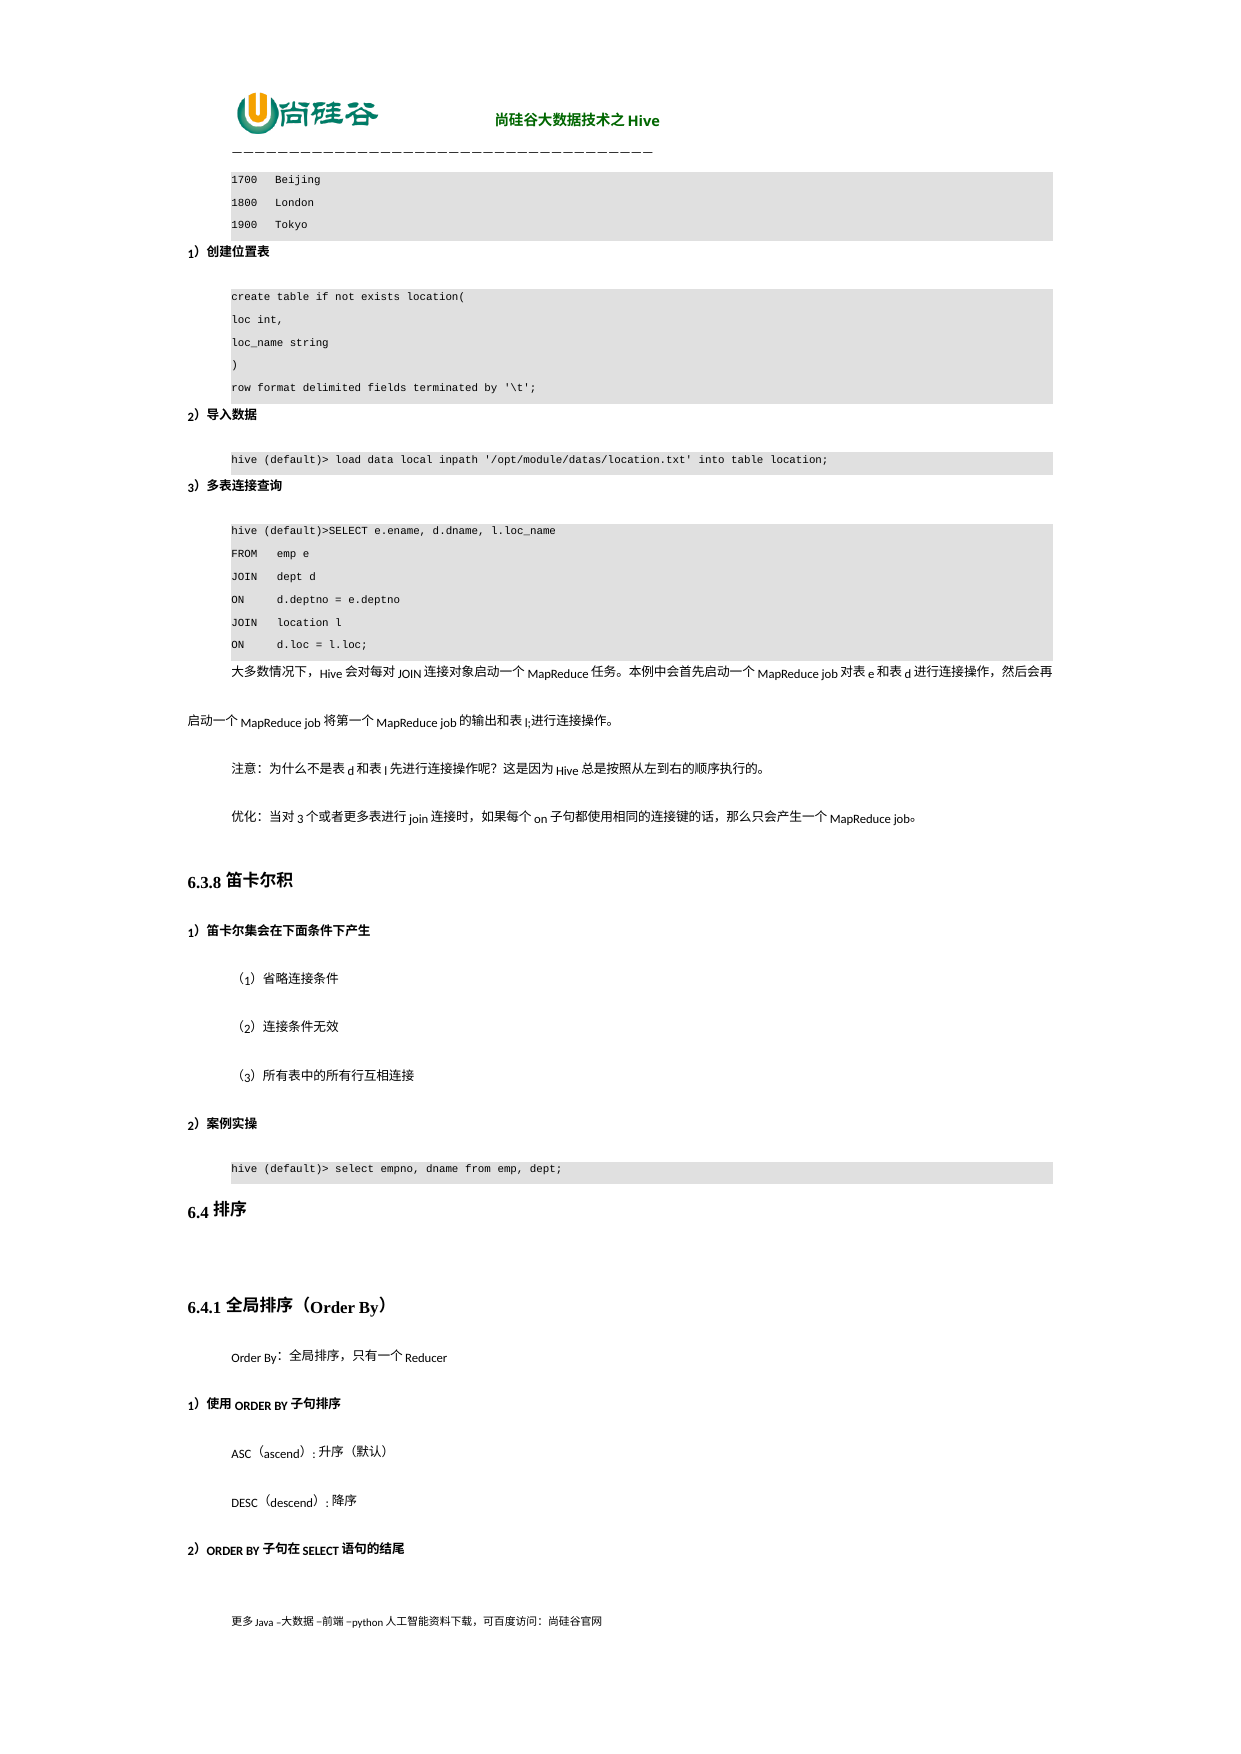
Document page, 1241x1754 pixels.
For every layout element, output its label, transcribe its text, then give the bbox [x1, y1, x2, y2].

text DESC（descend）: 降序 [187, 1490, 1053, 1522]
text （3）所有表中的所有行互相连接 [187, 1065, 1053, 1097]
text Order By：全局排序，只有一个Reducer [187, 1345, 1053, 1377]
text 注意：为什么不是表d和表l先进行连接操作呢？这是因为Hive总是按照从左到右的顺序执行的。 [187, 758, 1053, 791]
text 1）笛卡尔集会在下面条件下产生 [187, 920, 1053, 952]
text 大多数情况下，Hive会对每对JOIN连接对象启动一个MapReduce任务。本例中会首先启动一个MapReduce job对表e和表d进行连接操作，然后会再启动一个MapReduce job将第一个MapReduce job的输出和表l;进行连接操作。 [187, 661, 1053, 742]
text 2）导入数据 [187, 404, 1053, 437]
text 1）使用 ORDER BY 子句排序 [187, 1393, 1053, 1426]
picture [231, 88, 382, 138]
text 2）案例实操 [187, 1113, 1053, 1146]
subtitle 6.3.8 笛卡尔积 [187, 855, 1053, 920]
text 1700 Beijing [231, 172, 1053, 195]
text FROM emp e [231, 547, 1053, 569]
text row format delimited fields terminated by '\t'; [231, 381, 1053, 404]
text hive (default)> select empno, dname from emp, dept; [231, 1162, 1053, 1184]
text hive (default)>SELECT e.ename, d.dname, l.loc_name [231, 524, 1053, 547]
text JOIN dept d [231, 569, 1053, 592]
text ) [231, 358, 1053, 381]
text 1900 Tokyo [231, 218, 1053, 241]
text 2）ORDER BY 子句在SELECT语句的结尾 [187, 1538, 1053, 1571]
subtitle 6.4.1 全局排序（Order By） [187, 1280, 1053, 1345]
text 3）多表连接查询 [187, 475, 1053, 508]
text JOIN location l [231, 615, 1053, 638]
text ASC（ascend）: 升序（默认） [187, 1442, 1053, 1474]
text ON d.deptno = e.deptno [231, 592, 1053, 615]
text 1800 London [231, 195, 1053, 218]
subtitle 6.4 排序 [187, 1184, 1053, 1249]
text loc int, [231, 312, 1053, 335]
text （2）连接条件无效 [187, 1017, 1053, 1049]
text loc_name string [231, 335, 1053, 358]
text ON d.loc = l.loc; [231, 638, 1053, 661]
text hive (default)> load data local inpath '/opt/module/datas/location.txt' into table location; [231, 452, 1053, 475]
text 1）创建位置表 [187, 241, 1053, 274]
text 优化：当对3个或者更多表进行join连接时，如果每个on子句都使用相同的连接键的话，那么只会产生一个MapReduce job。 [187, 807, 1053, 839]
text create table if not exists location( [231, 289, 1053, 312]
text （1）省略连接条件 [187, 968, 1053, 1001]
